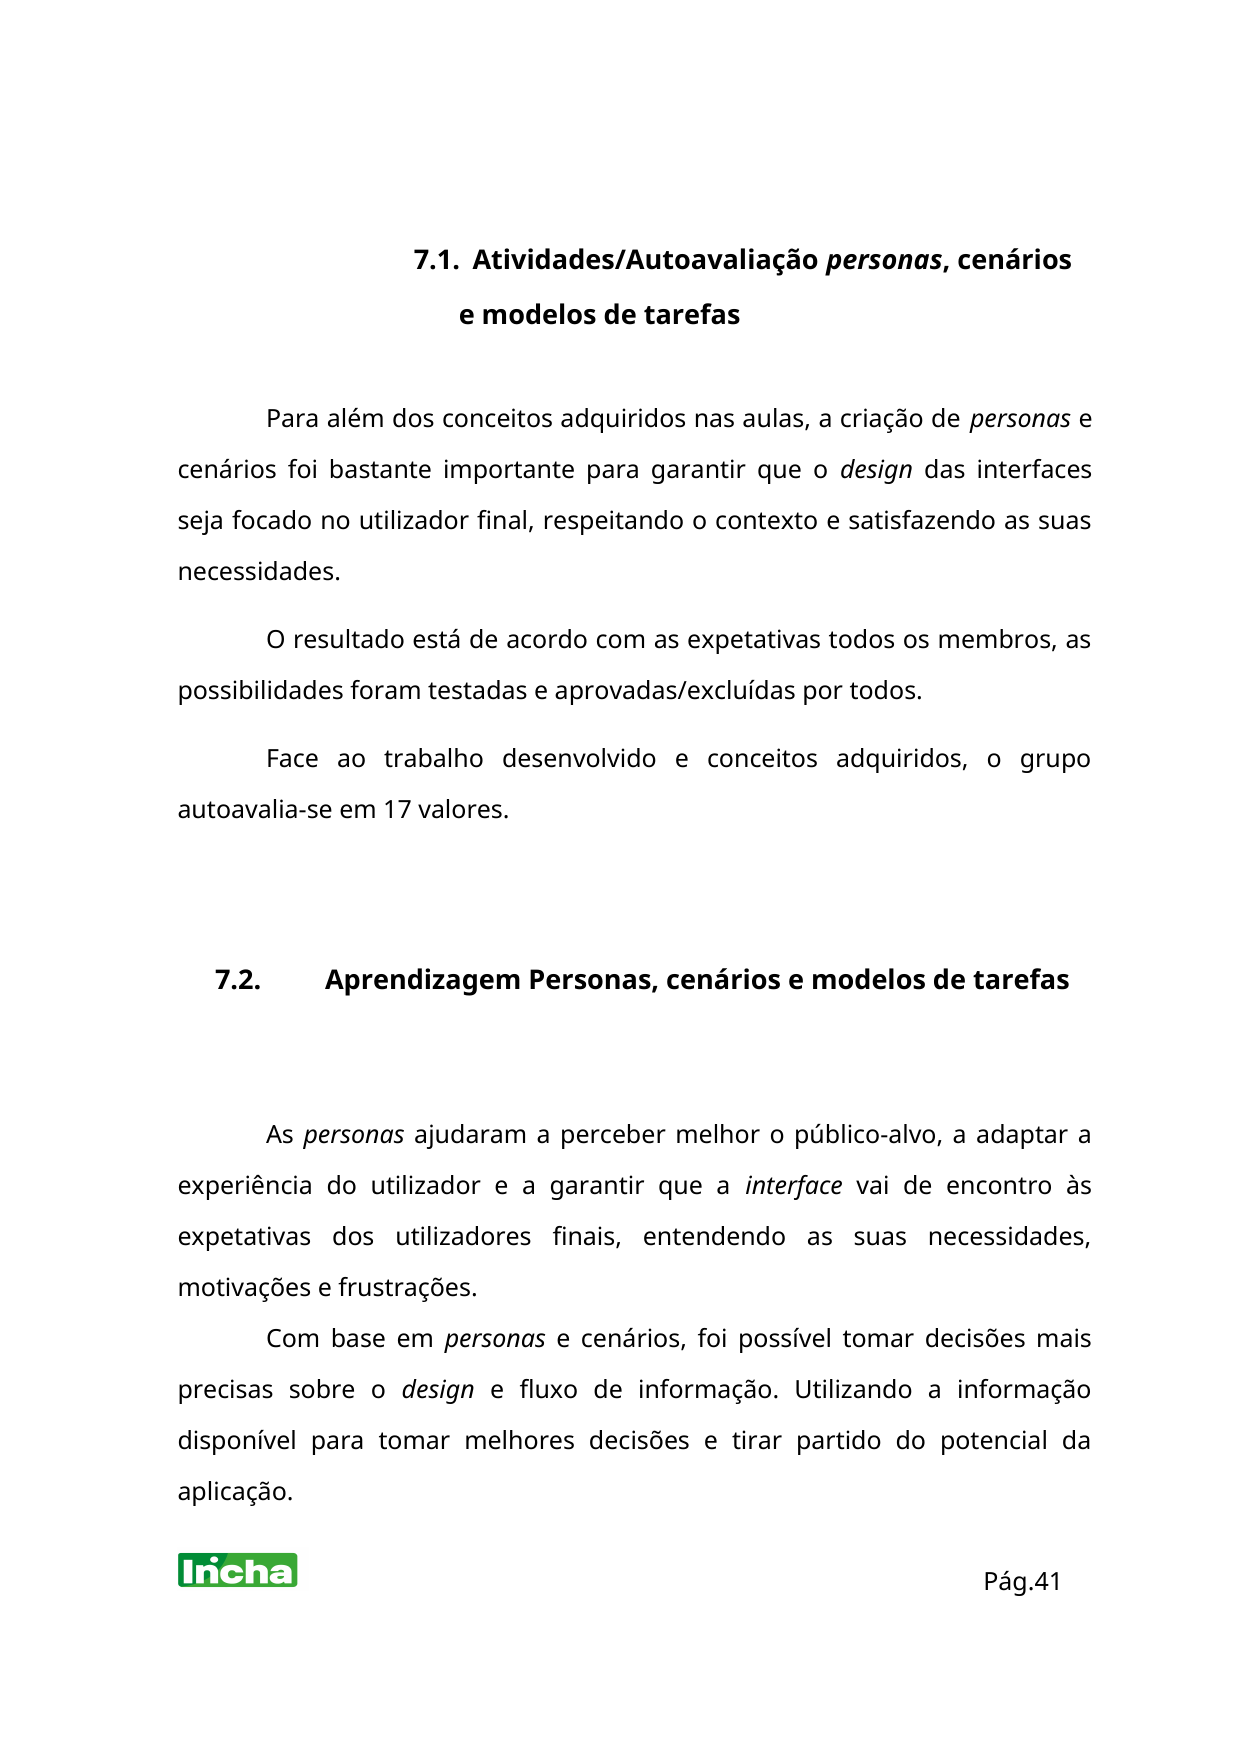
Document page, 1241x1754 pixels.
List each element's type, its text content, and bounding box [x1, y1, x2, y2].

subtitle Aprendizagem Personas, cenários e modelos de tarefas [215, 960, 1092, 997]
text Para além dos conceitos adquiridos nas aulas, a criação de personas e cenários foi bastante importante para garantir que o design das interfaces seja focado no utilizador final, respeitando o contexto e satisfazendo as suas necessidades. [177, 401, 1092, 588]
picture [177, 1547, 309, 1591]
text Face ao trabalho desenvolvido e conceitos adquiridos, o grupo autoavalia-se em 17 valores. [177, 741, 1092, 826]
text Com base em personas e cenários, foi possível tomar decisões mais precisas sobre o design e fluxo de informação. Utilizando a informação disponível para tomar melhores decisões e tirar partido do potencial da aplicação. [177, 1321, 1092, 1508]
text O resultado está de acordo com as expetativas todos os membros, as possibilidades foram testadas e aprovadas/excluídas por todos. [177, 622, 1092, 707]
subtitle Atividades/Autoavaliação personas, cenários e modelos de tarefas [413, 240, 1092, 332]
text As personas ajudaram a perceber melhor o público-alvo, a adaptar a experiência do utilizador e a garantir que a interface vai de encontro às expetativas dos utilizadores finais, entendendo as suas necessidades, motivações e frustrações. [177, 1117, 1092, 1304]
